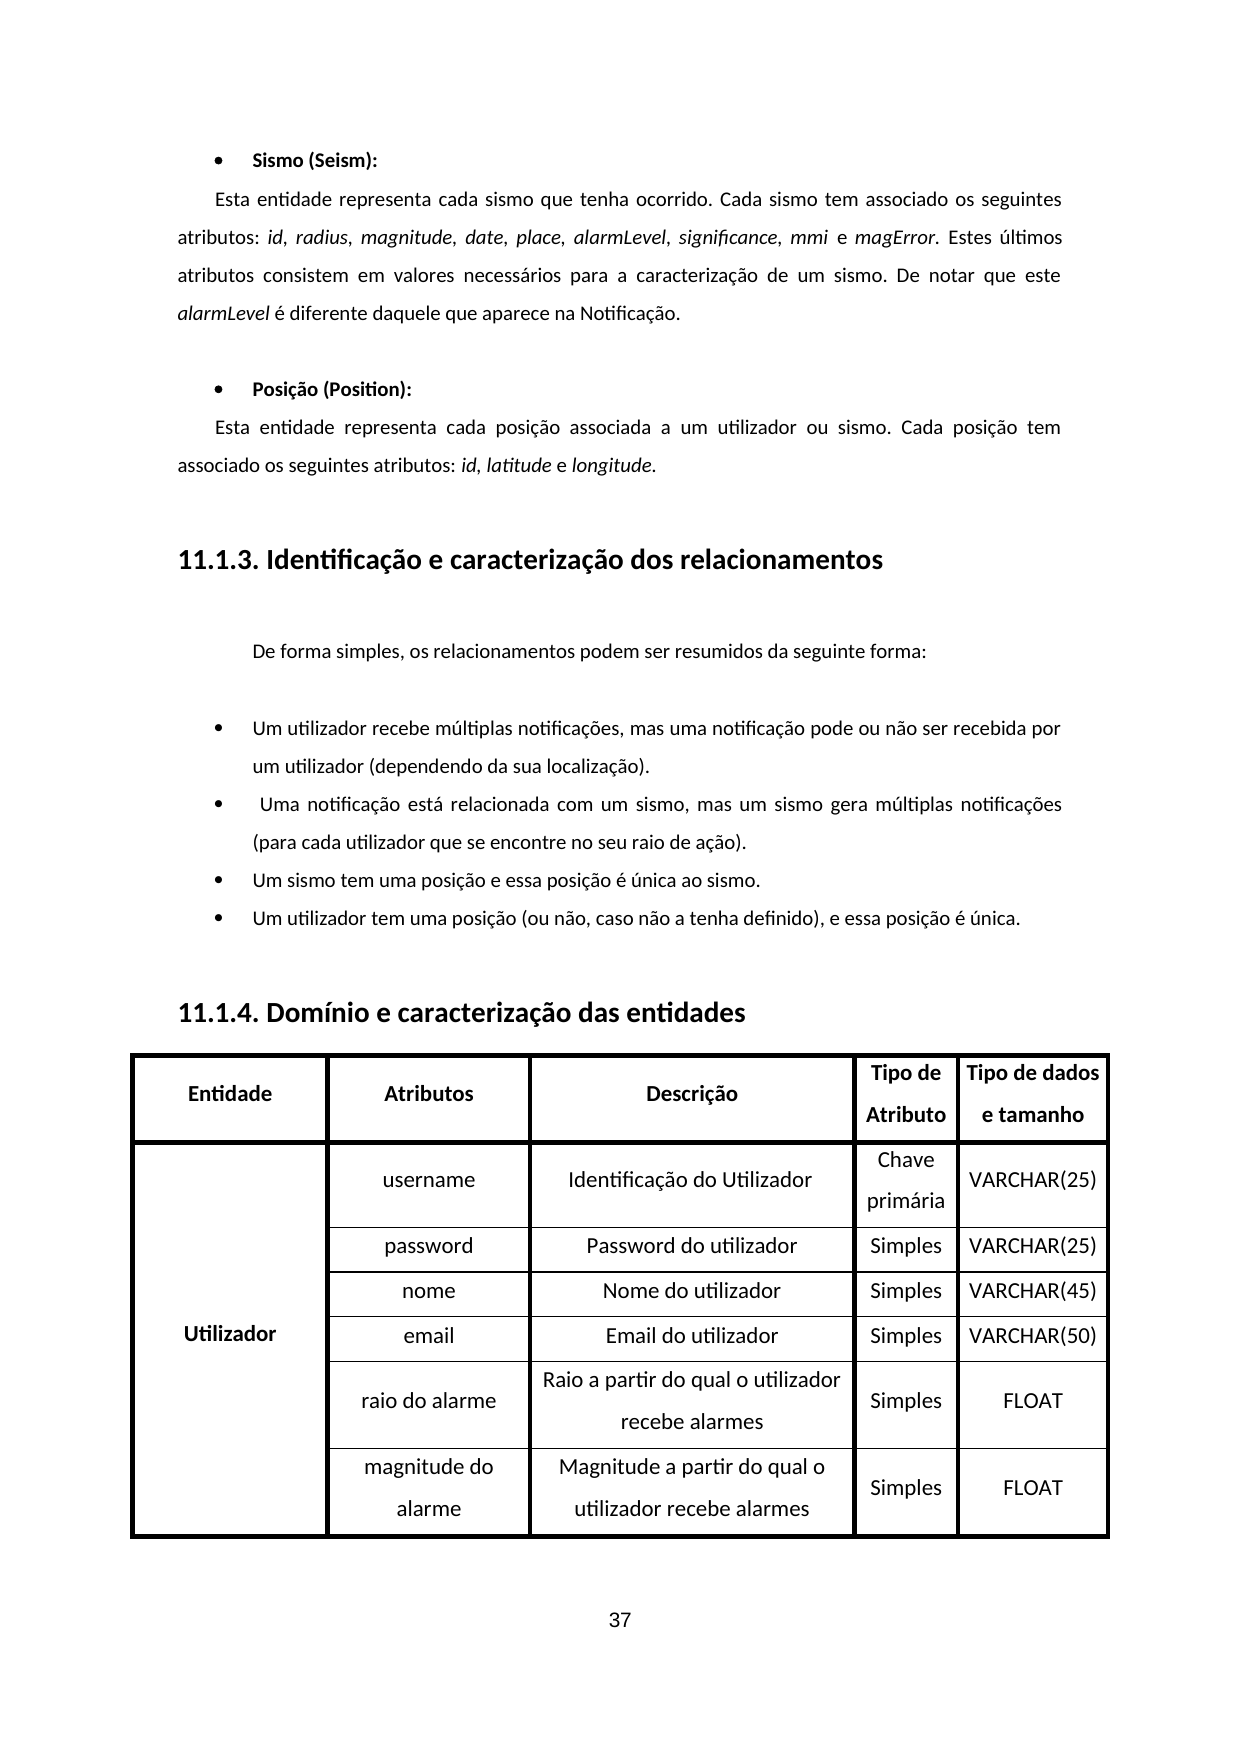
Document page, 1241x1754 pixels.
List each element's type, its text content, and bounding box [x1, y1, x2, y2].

table_cell Raio a partir do qual o utilizador recebe alarmes [532, 1362, 852, 1447]
table_cell FLOAT [960, 1362, 1106, 1447]
table_cell nome [330, 1273, 528, 1316]
table_cell Password do utilizador [532, 1228, 852, 1271]
table_cell VARCHAR(25) [960, 1228, 1106, 1271]
table_header Atributos [330, 1058, 528, 1140]
table_cell VARCHAR(25) [960, 1145, 1106, 1227]
table_cell Identificação do Utilizador [532, 1145, 852, 1227]
table_cell Simples [857, 1273, 956, 1316]
table_cell VARCHAR(45) [960, 1273, 1106, 1316]
list Sismo (Seism): [215, 148, 1063, 173]
list Um utilizador recebe múltiplas notificações, mas uma notificação pode ou não ser recebida por um utilizador (dependendo da sua localização). [215, 715, 1063, 778]
table_cell Simples [857, 1362, 956, 1447]
table_cell Simples [857, 1317, 956, 1361]
table_cell VARCHAR(50) [960, 1317, 1106, 1361]
text Esta entidade representa cada posição associada a um utilizador ou sismo. Cada posição tem associado os seguintes atributos: id, latitude e longitude. [177, 414, 1063, 478]
table_cell magnitude do alarme [330, 1449, 528, 1534]
text De forma simples, os relacionamentos podem ser resumidos da seguinte forma: [177, 639, 1063, 664]
text Esta entidade representa cada sismo que tenha ocorrido. Cada sismo tem associado os seguintes atributos: id, radius, magnitude, date, place, alarmLevel, significance, mmi e magError. Estes últimos atributos consistem em valores necessários para a caracterização de um sismo. De notar que este alarmLevel é diferente daquele que aparece na Notificação. [177, 186, 1063, 326]
table_cell password [330, 1228, 528, 1271]
table_cell Magnitude a partir do qual o utilizador recebe alarmes [532, 1449, 852, 1534]
table_header Descrição [532, 1058, 852, 1140]
table_cell raio do alarme [330, 1362, 528, 1447]
table_cell Email do utilizador [532, 1317, 852, 1361]
table_cell email [330, 1317, 528, 1361]
subtitle 11.1.4. Domínio e caracterização das entidades [177, 994, 1063, 1029]
table_cell Utilizador [135, 1145, 325, 1534]
list Um sismo tem uma posição e essa posição é única ao sismo. [215, 867, 1063, 893]
list Uma notificação está relacionada com um sismo, mas um sismo gera múltiplas notificações (para cada utilizador que se encontre no seu raio de ação). [215, 791, 1063, 855]
table_cell Chave primária [857, 1145, 956, 1227]
table_header Entidade [135, 1058, 325, 1140]
table_cell Simples [857, 1228, 956, 1271]
table_cell FLOAT [960, 1449, 1106, 1534]
list Posição (Position): [215, 376, 1063, 402]
table_header Tipo de dados e tamanho [960, 1058, 1106, 1140]
list Um utilizador tem uma posição (ou não, caso não a tenha definido), e essa posição é única. [215, 906, 1063, 931]
table_cell username [330, 1145, 528, 1227]
table_cell Nome do utilizador [532, 1273, 852, 1316]
table_cell Simples [857, 1449, 956, 1534]
subtitle 11.1.3. Identificação e caracterização dos relacionamentos [177, 541, 1063, 576]
table_header Tipo de Atributo [857, 1058, 956, 1140]
